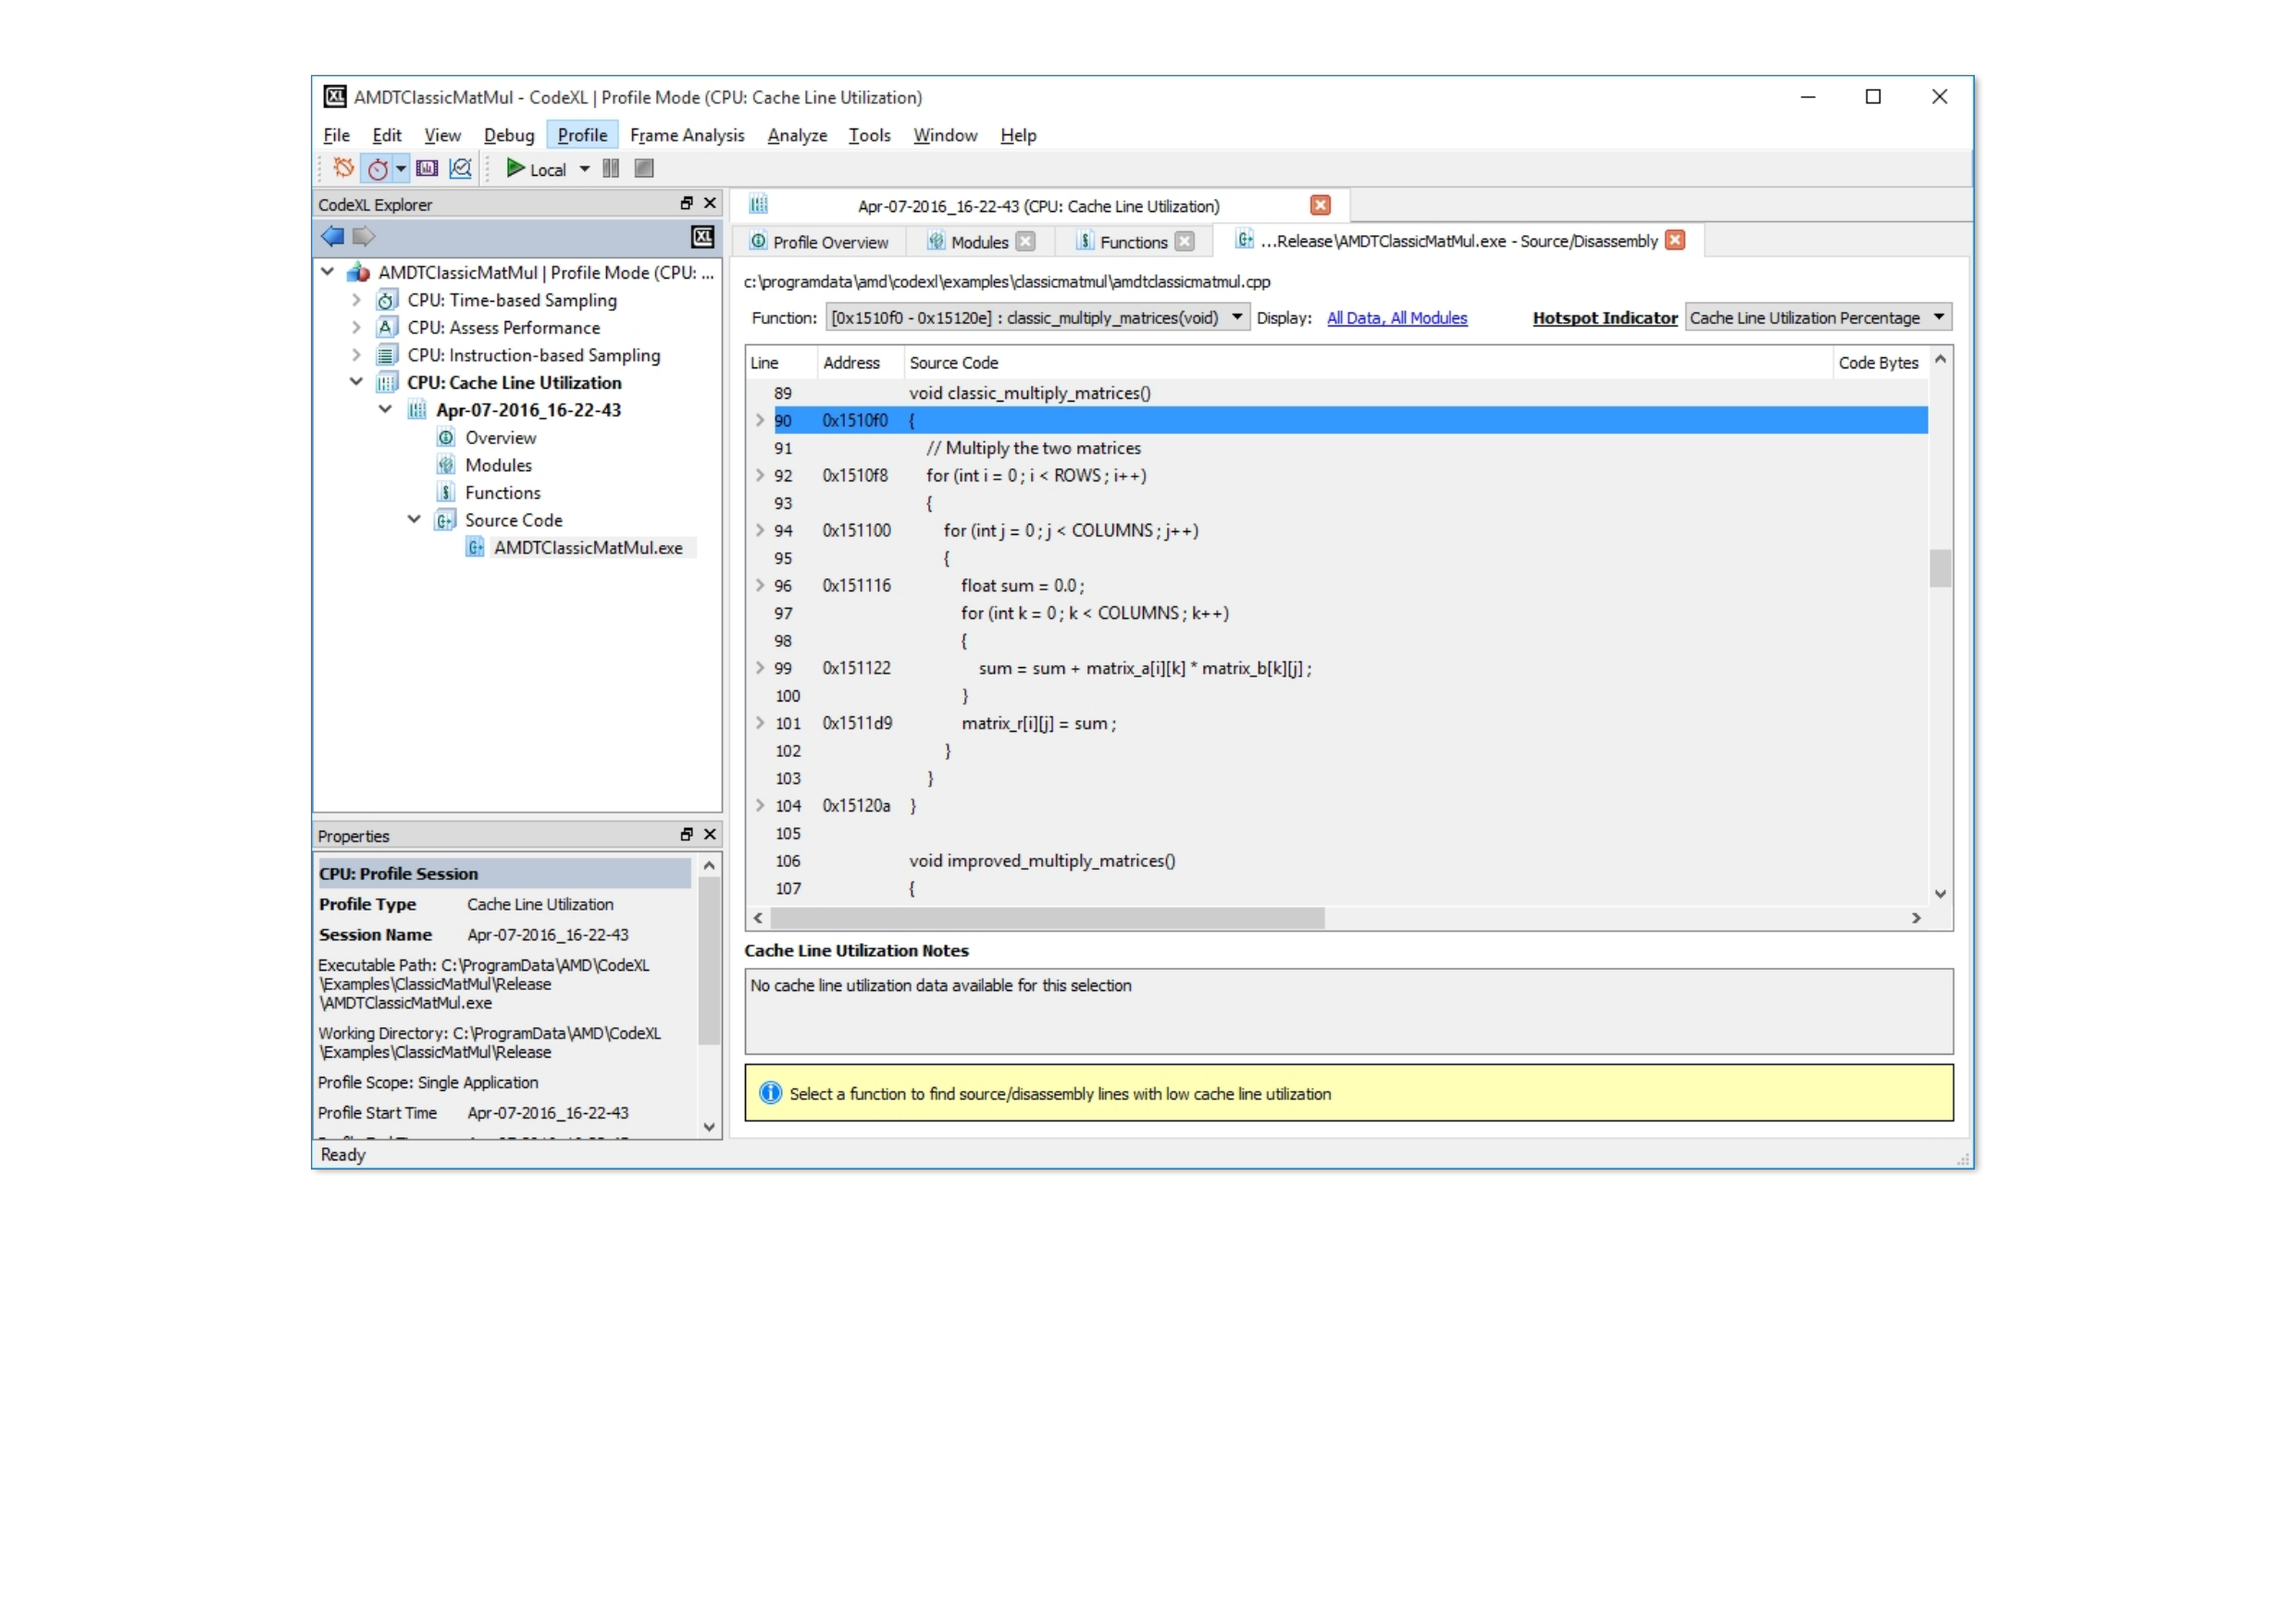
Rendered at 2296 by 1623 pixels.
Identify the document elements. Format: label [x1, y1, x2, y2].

picture [311, 75, 1975, 1170]
